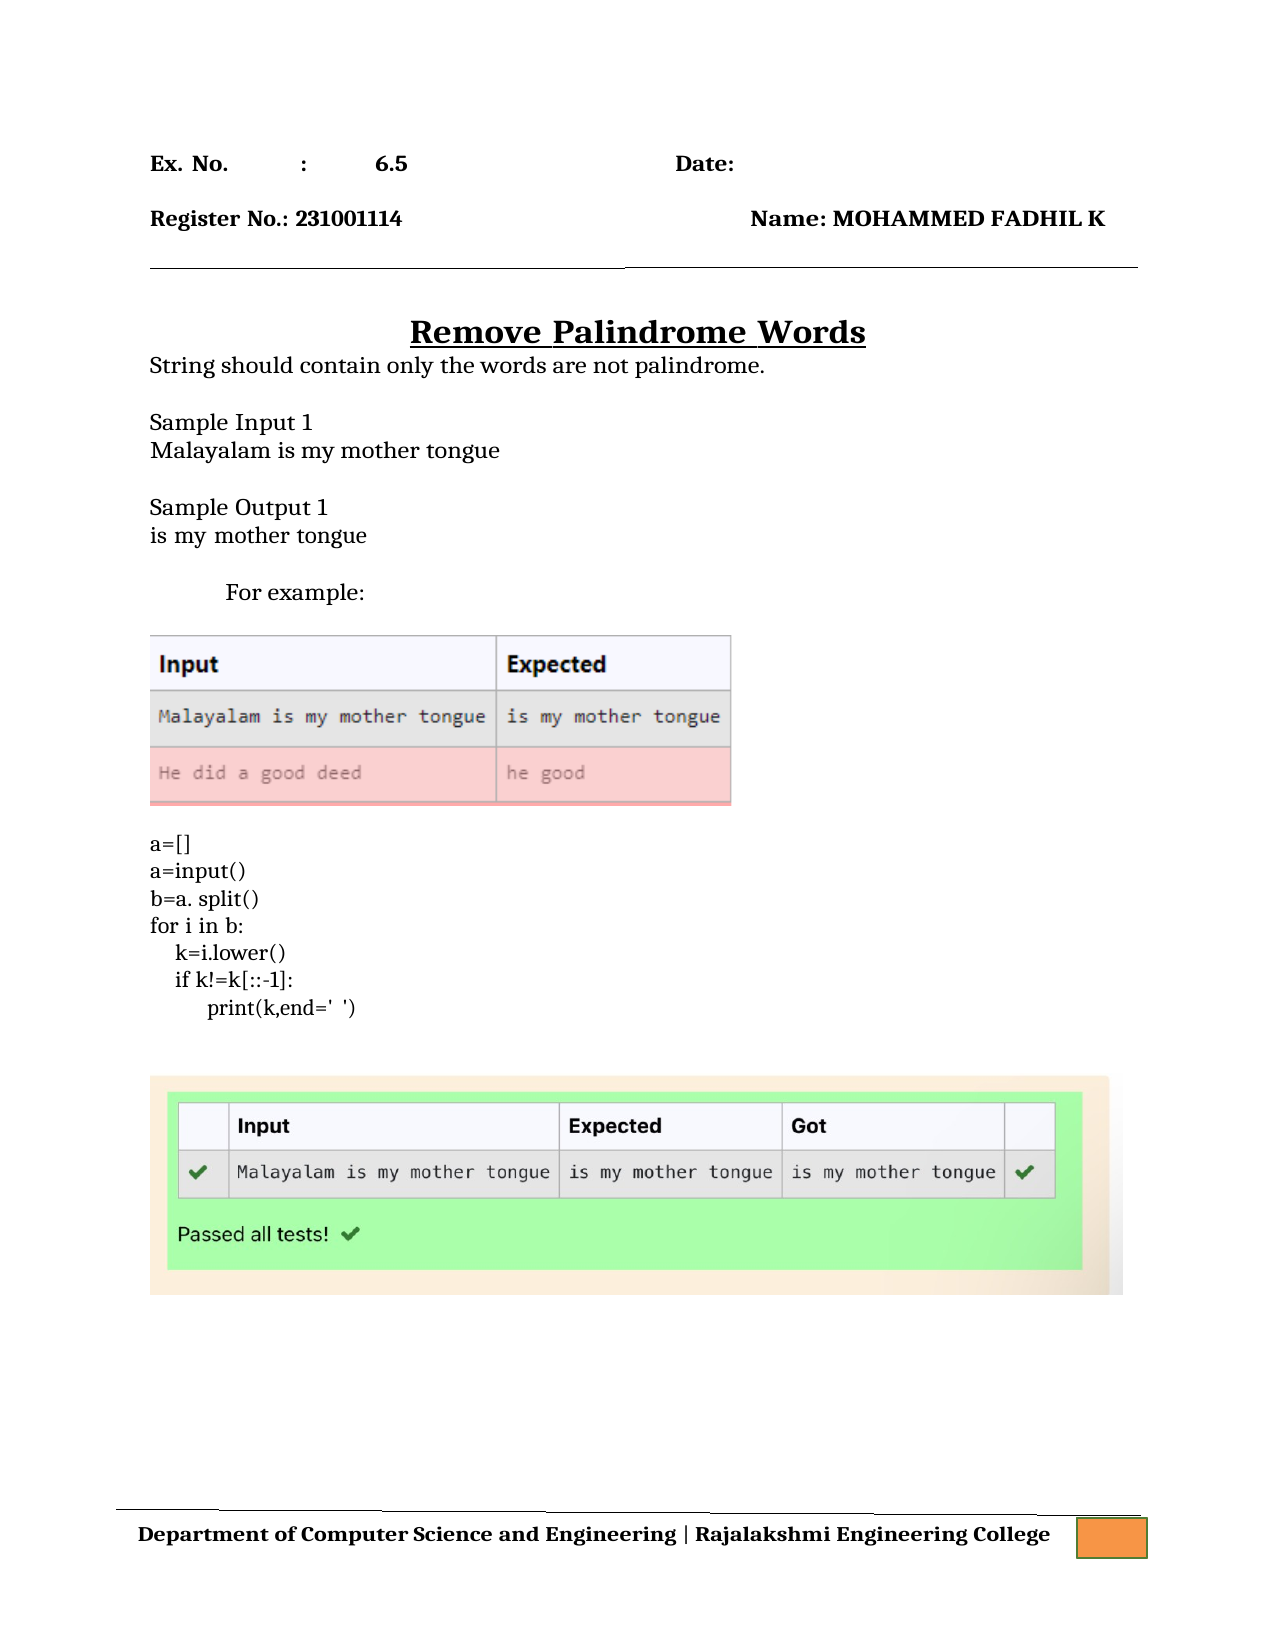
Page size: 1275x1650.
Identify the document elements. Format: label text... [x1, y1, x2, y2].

text is my mother tongue [150, 522, 1219, 550]
text Sample Output 1 [150, 494, 1219, 522]
text a=input() b=a. split() for i in b: [150, 858, 279, 939]
text print(k,end=' ') [207, 994, 1219, 1021]
text Ex. No. : 6.5 Date: [150, 151, 1219, 177]
text String should contain only the words are not palindrome. [150, 352, 1219, 380]
text Sample Input 1 [150, 409, 1219, 437]
text For example: [225, 579, 1219, 607]
picture [150, 1073, 1123, 1295]
picture [150, 635, 732, 806]
subtitle Remove Palindrome Words [172, 313, 1103, 352]
text Malayalam is my mother tongue [150, 437, 1219, 465]
text k=i.lower() if k!=k[::-1]: [175, 939, 300, 993]
text Register No.: 231001114 Name: MOHAMMED FADHIL K [150, 206, 1219, 232]
